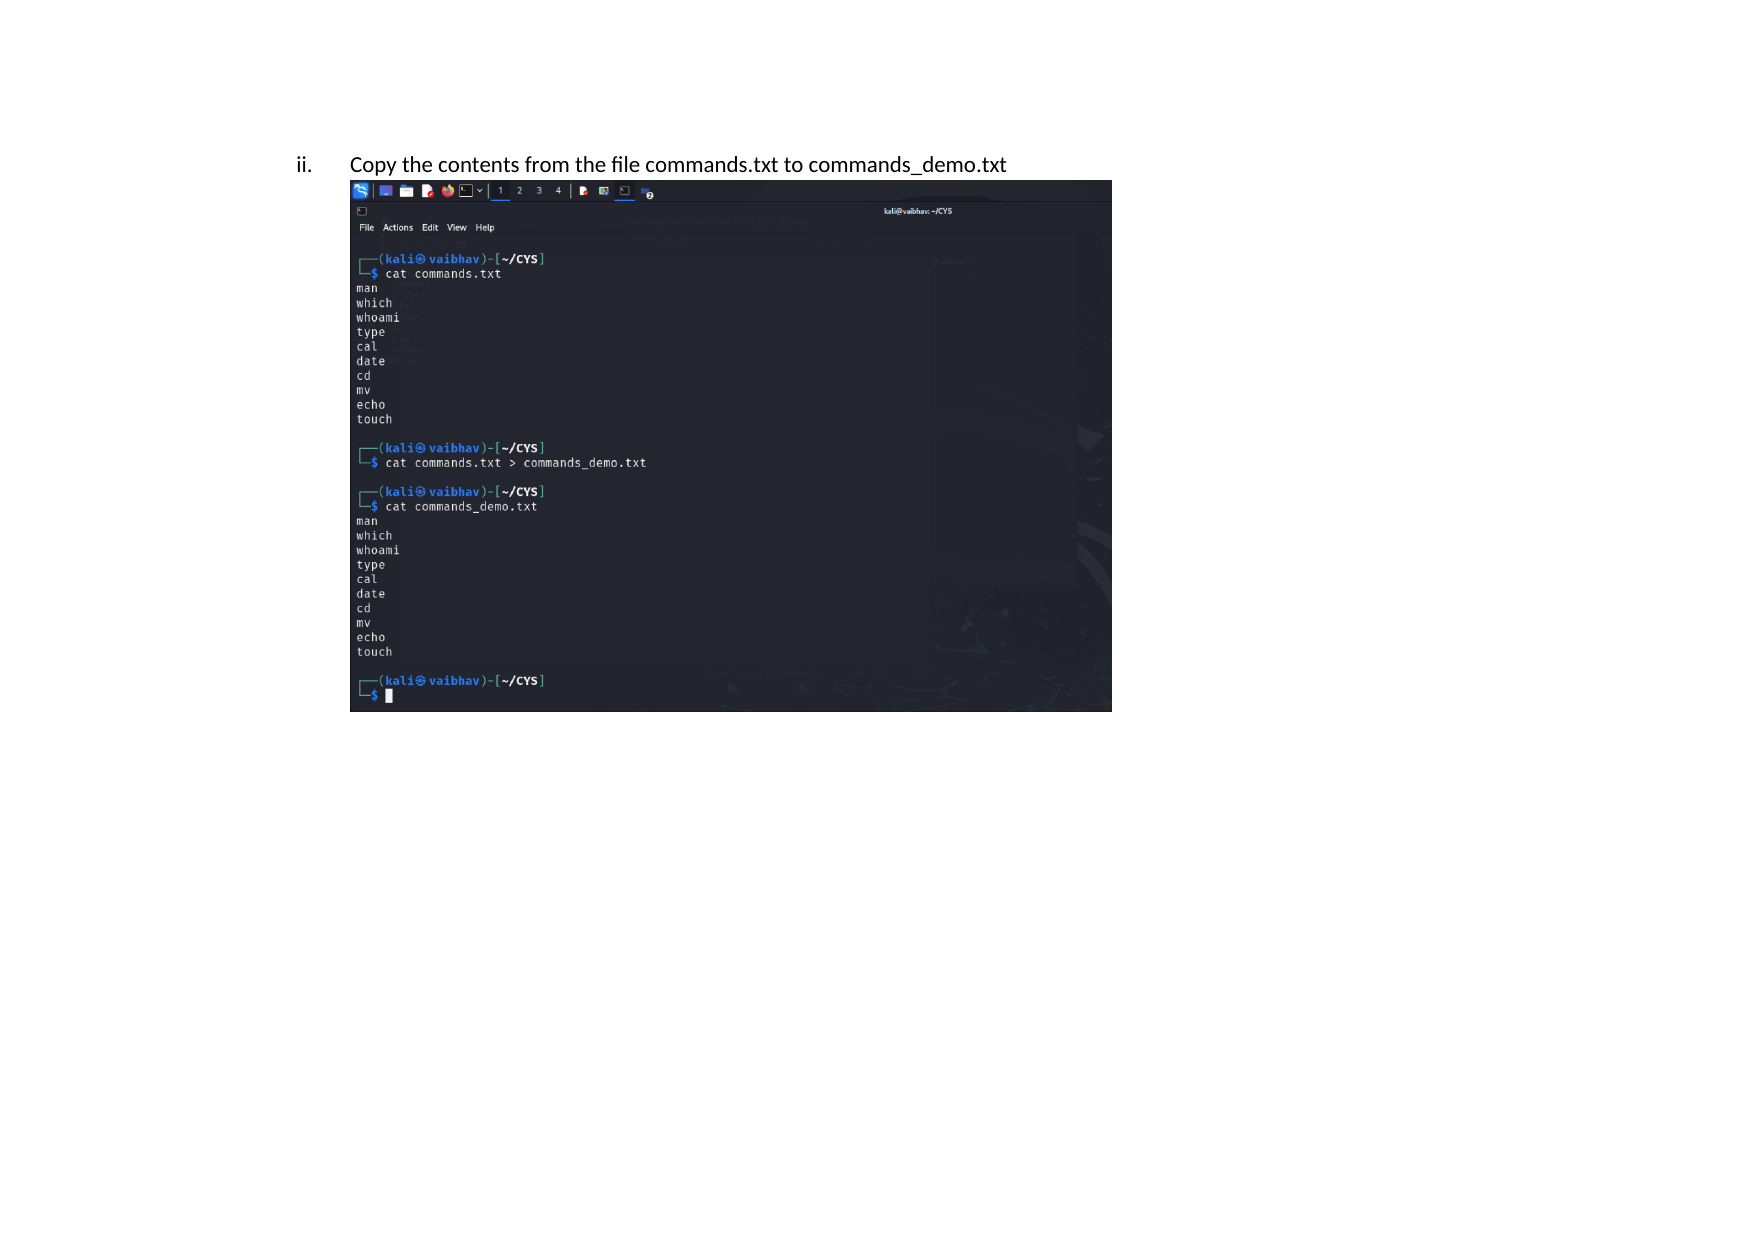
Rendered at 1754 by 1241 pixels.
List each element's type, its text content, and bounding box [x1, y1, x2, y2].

picture [350, 180, 1112, 712]
